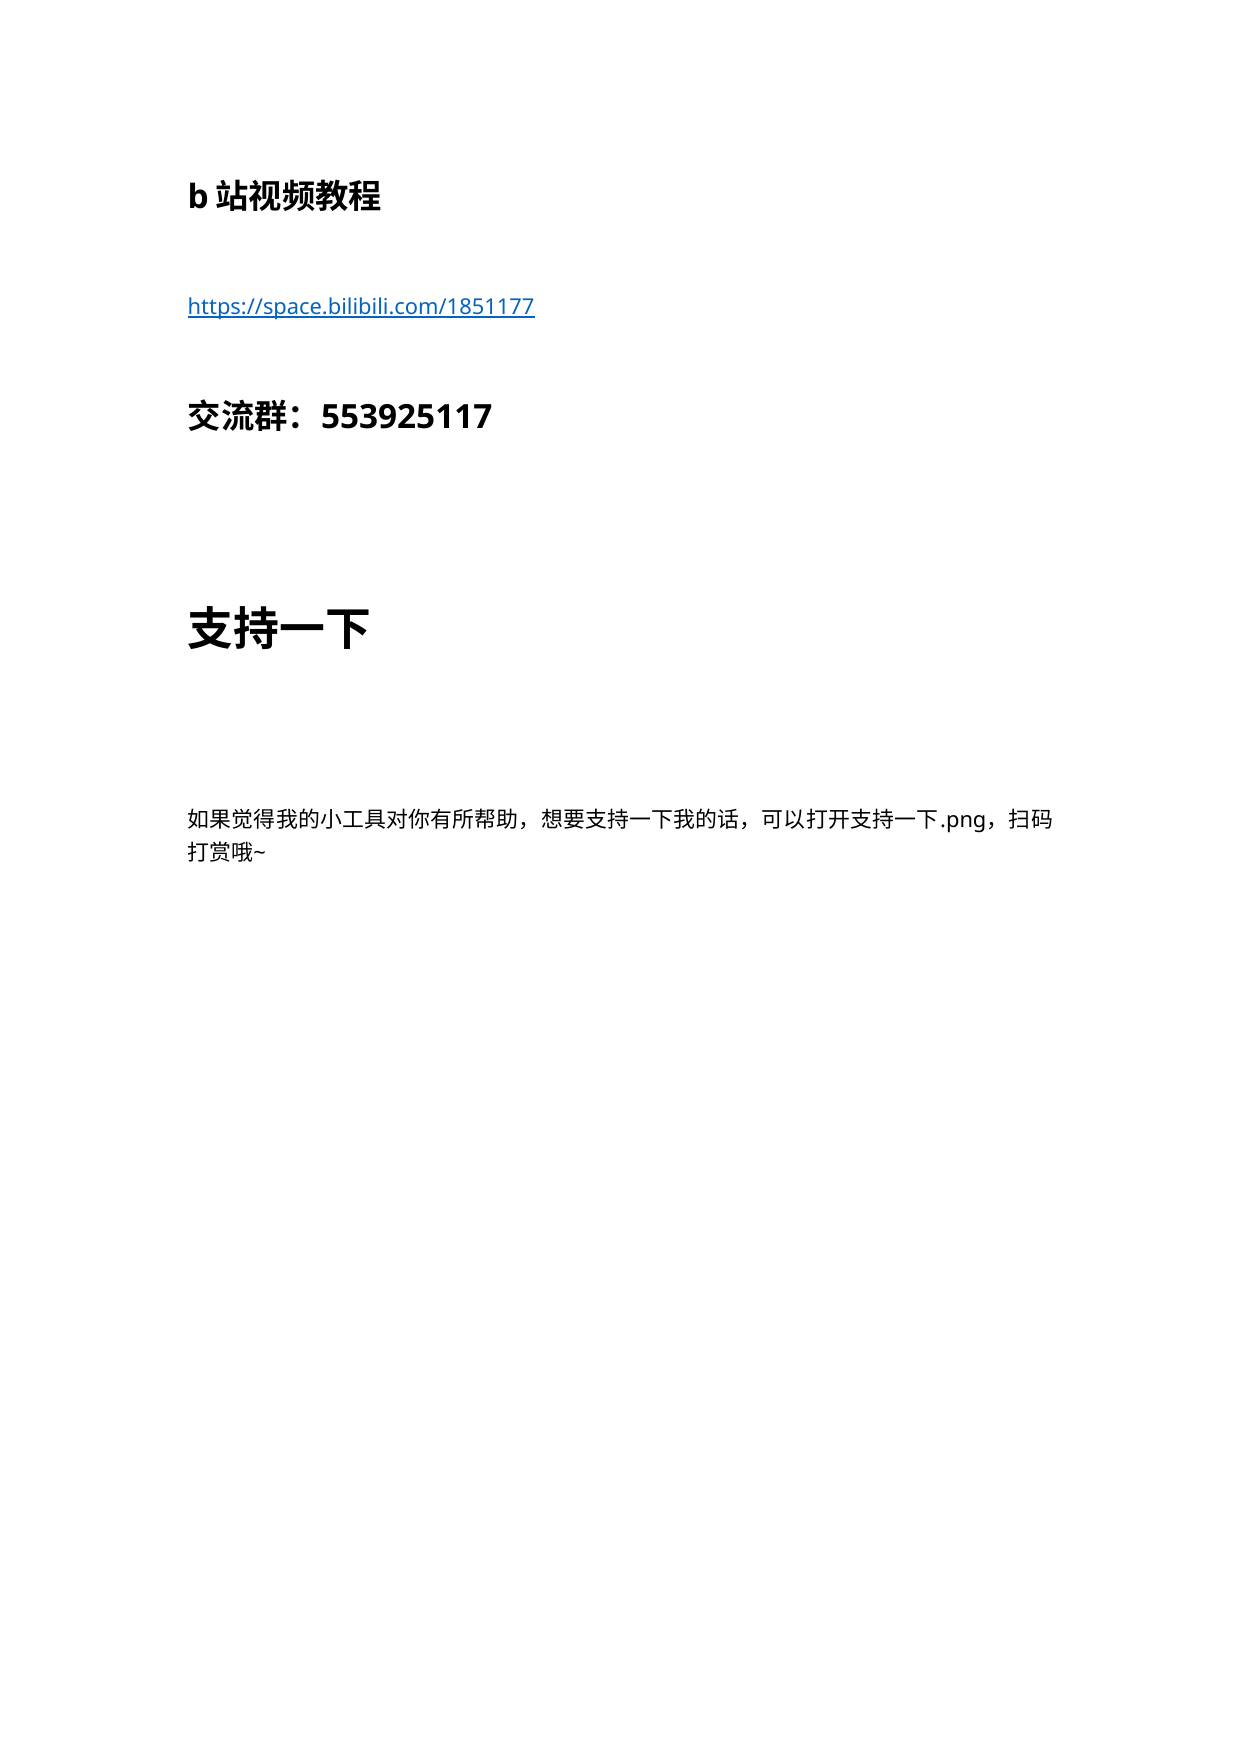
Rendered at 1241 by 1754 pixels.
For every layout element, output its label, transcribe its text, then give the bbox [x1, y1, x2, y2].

subtitle 支持一下 [187, 577, 1053, 674]
subtitle 交流群：553925117 [187, 381, 1053, 446]
text https://space.bilibili.com/1851177 [187, 289, 1053, 322]
text 如果觉得我的小工具对你有所帮助，想要支持一下我的话，可以打开支持一下.png，扫码打赏哦~ [187, 802, 1053, 867]
subtitle b站视频教程 [187, 162, 1053, 227]
